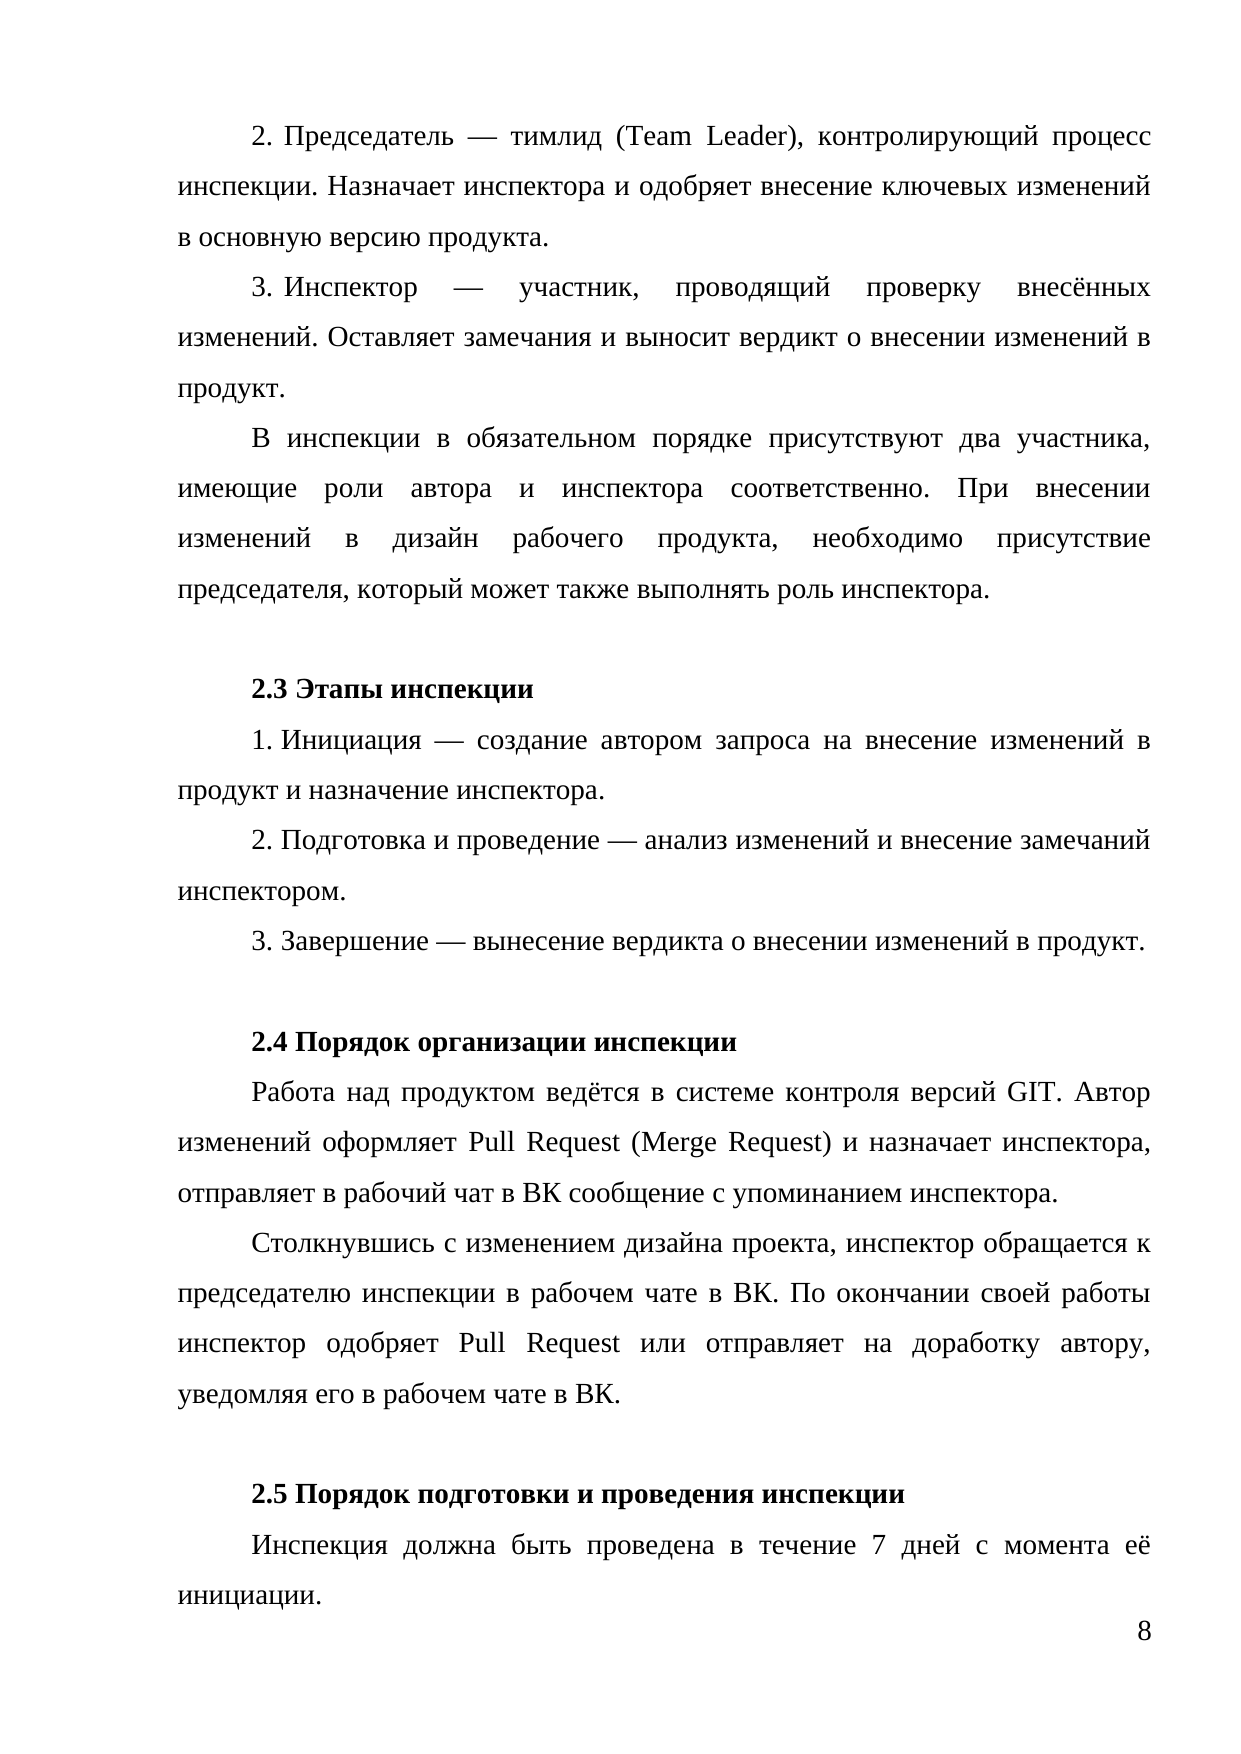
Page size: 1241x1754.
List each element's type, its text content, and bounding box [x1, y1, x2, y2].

text В инспекции в обязательном порядке присутствуют два участника, имеющие роли автора и инспектора соответственно. При внесении изменений в дизайн рабочего продукта, необходимо присутствие председателя, который может также выполнять роль инспектора. [177, 420, 1152, 604]
text Работа над продуктом ведётся в системе контроля версий GIT. Автор изменений оформляет Pull Request (Merge Request) и назначает инспектора, отправляет в рабочий чат в ВК сообщение с упоминанием инспектора. [177, 1074, 1152, 1208]
list Завершение — вынесение вердикта о внесении изменений в продукт. [177, 923, 1152, 957]
subtitle Порядок организации инспекции [177, 1024, 1152, 1057]
list Инициация — создание автором запроса на внесение изменений в продукт и назначение инспектора. [177, 722, 1152, 806]
text Столкнувшись с изменением дизайна проекта, инспектор обращается к председателю инспекции в рабочем чате в ВК. По окончании своей работы инспектор одобряет Pull Request или отправляет на доработку автору, уведомляя его в рабочем чате в ВК. [177, 1225, 1152, 1409]
subtitle Этапы инспекции [177, 672, 1152, 705]
list Инспектор — участник, проводящий проверку внесённых изменений. Оставляет замечания и выносит вердикт о внесении изменений в продукт. [177, 269, 1152, 403]
text Инспекция должна быть проведена в течение 7 дней с момента её инициации. [177, 1527, 1152, 1611]
list Подготовка и проведение — анализ изменений и внесение замечаний инспектором. [177, 822, 1152, 906]
subtitle Порядок подготовки и проведения инспекции [177, 1477, 1152, 1510]
list Председатель — тимлид (Team Leader), контролирующий процесс инспекции. Назначает инспектора и одобряет внесение ключевых изменений в основную версию продукта. [177, 118, 1152, 252]
